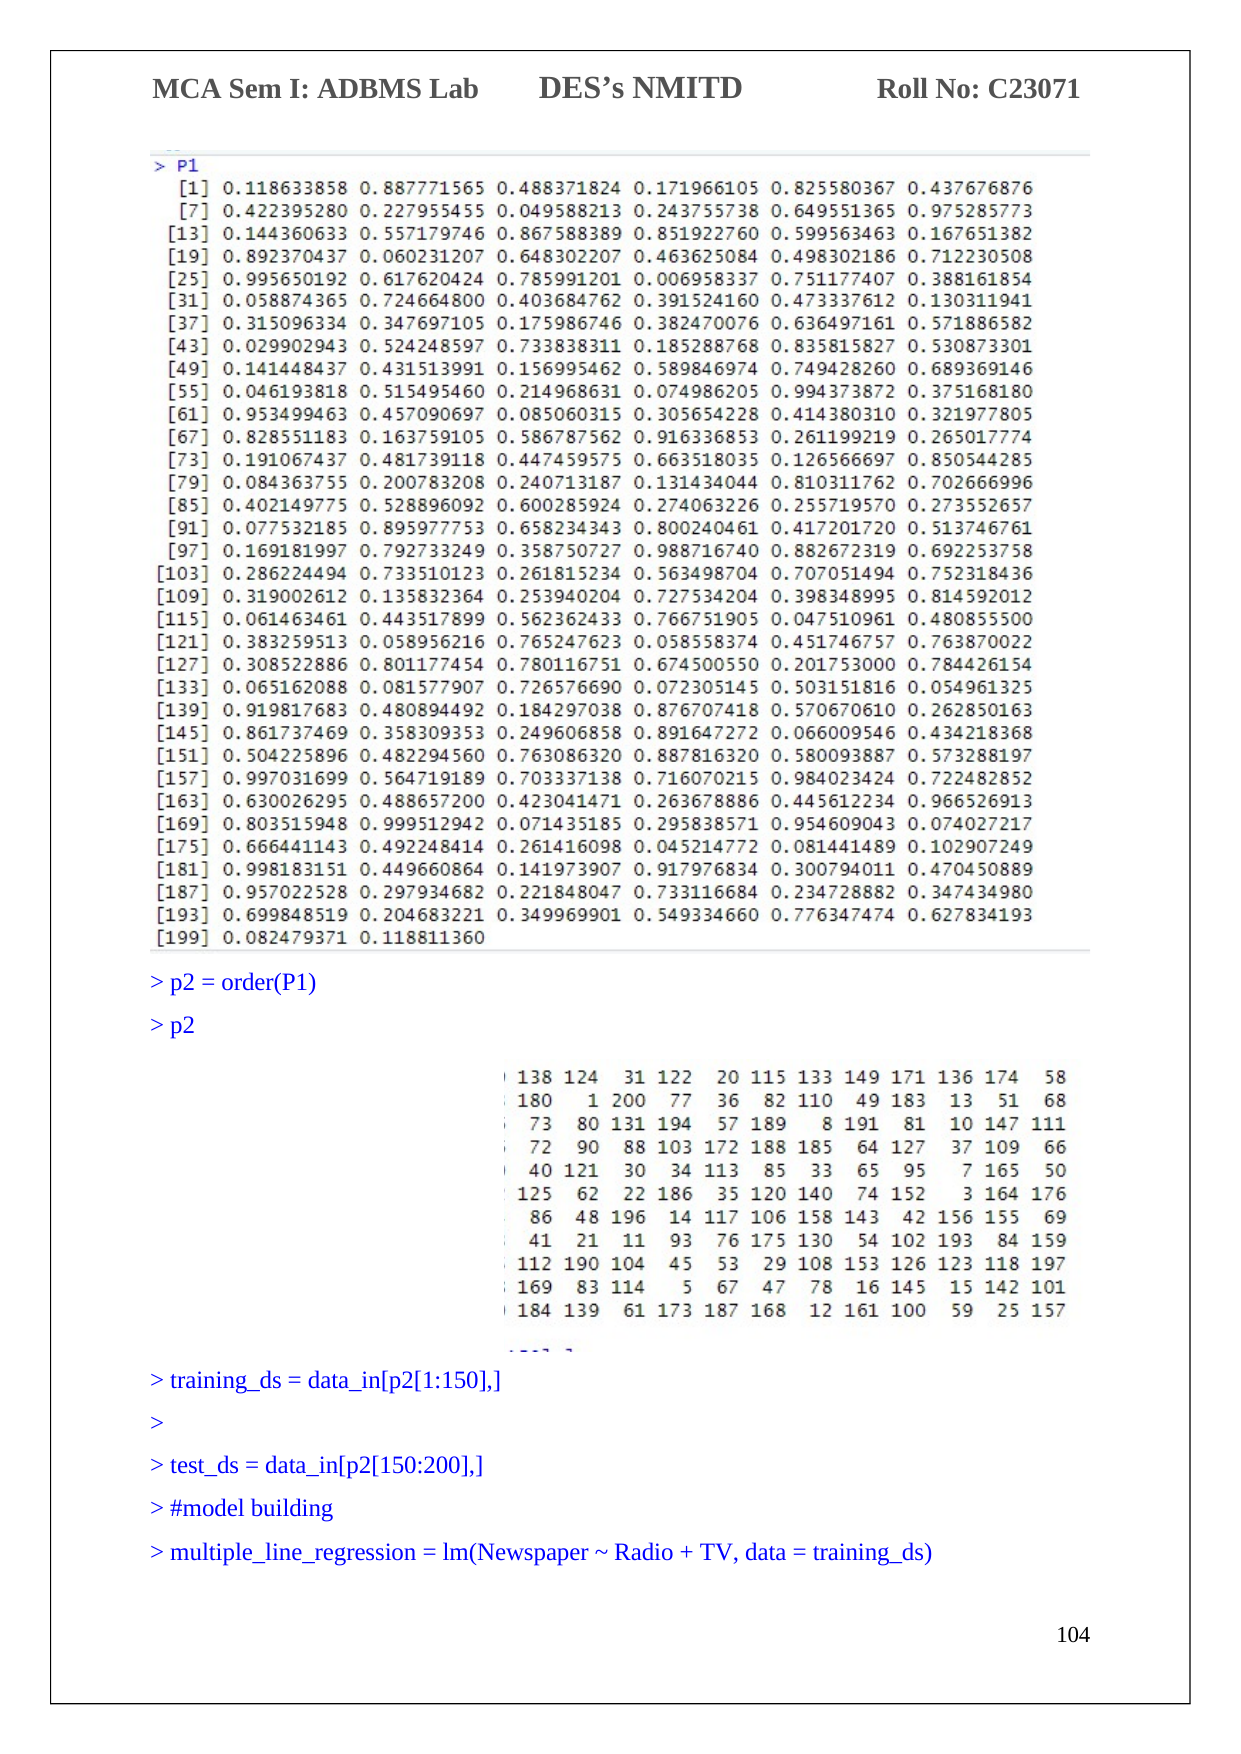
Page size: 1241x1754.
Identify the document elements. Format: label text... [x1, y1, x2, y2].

text > p2 = order(P1) [150, 968, 318, 996]
text > multiple_line_regression = lm(Newspaper ~ Radio + TV, data = training_ds) [150, 1537, 940, 1566]
picture [150, 1059, 1091, 1352]
text > [150, 1408, 164, 1437]
text > #model building [150, 1494, 335, 1522]
text > p2 [150, 1011, 195, 1039]
text > test_ds = data_in[p2[150:200],] [150, 1451, 487, 1480]
picture [150, 150, 1091, 954]
text > training_ds = data_in[p2[1:150],] [150, 1365, 504, 1394]
text MCA Sem I: ADBMS Lab DES’s NMITD Roll No: C23071 [152, 68, 1091, 106]
text 104 [1056, 1622, 1091, 1648]
